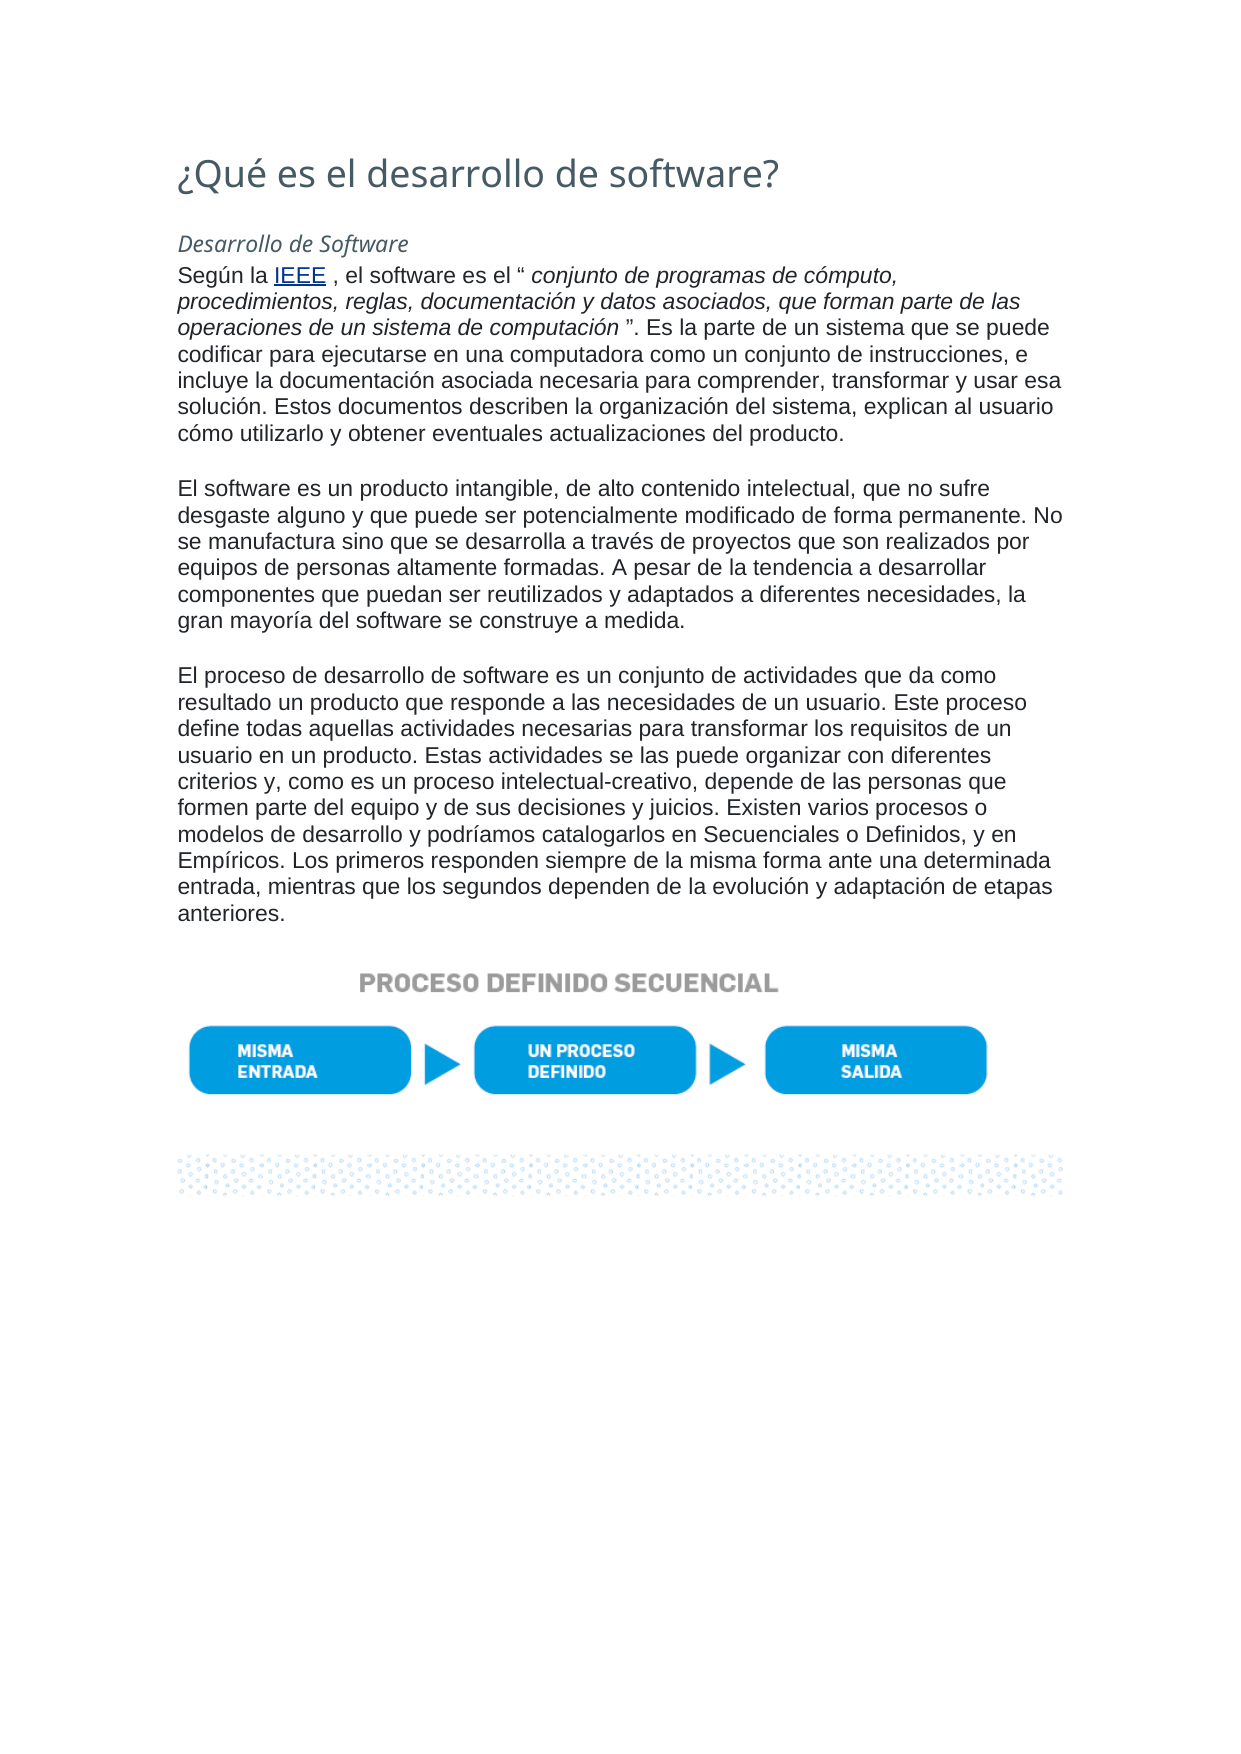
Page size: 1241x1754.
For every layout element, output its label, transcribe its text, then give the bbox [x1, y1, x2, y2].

text Según la IEEE , el software es el “ conjunto de programas de cómputo, procedimientos, reglas, documentación y datos asociados, que forman parte de las operaciones de un sistema de computación ”. Es la parte de un sistema que se puede codificar para ejecutarse en una computadora como un conjunto de instrucciones, e incluye la documentación asociada necesaria para comprender, transformar y usar esa solución. Estos documentos describen la organización del sistema, explican al usuario cómo utilizarlo y obtener eventuales actualizaciones del producto. [177, 262, 1063, 446]
picture [177, 955, 1064, 1201]
text El proceso de desarrollo de software es un conjunto de actividades que da como resultado un producto que responde a las necesidades de un usuario. Este proceso define todas aquellas actividades necesarias para transformar los requisitos de un usuario en un producto. Estas actividades se las puede organizar con diferentes criterios y, como es un proceso intelectual-creativo, depende de las personas que formen parte del equipo y de sus decisiones y juicios. Existen varios procesos o modelos de desarrollo y podríamos catalogarlos en Secuenciales o Definidos, y en Empíricos. Los primeros responden siempre de la misma forma ante una determinada entrada, mientras que los segundos dependen de la evolución y adaptación de etapas anteriores. [177, 662, 1063, 926]
subtitle ¿Qué es el desarrollo de software? [177, 148, 1063, 199]
subtitle Desarrollo de Software [177, 228, 1063, 259]
text El software es un producto intangible, de alto contenido intelectual, que no sufre desgaste alguno y que puede ser potencialmente modificado de forma permanente. No se manufactura sino que se desarrolla a través de proyectos que son realizados por equipos de personas altamente formadas. A pesar de la tendencia a desarrollar componentes que puedan ser reutilizados y adaptados a diferentes necesidades, la gran mayoría del software se construye a medida. [177, 475, 1063, 633]
